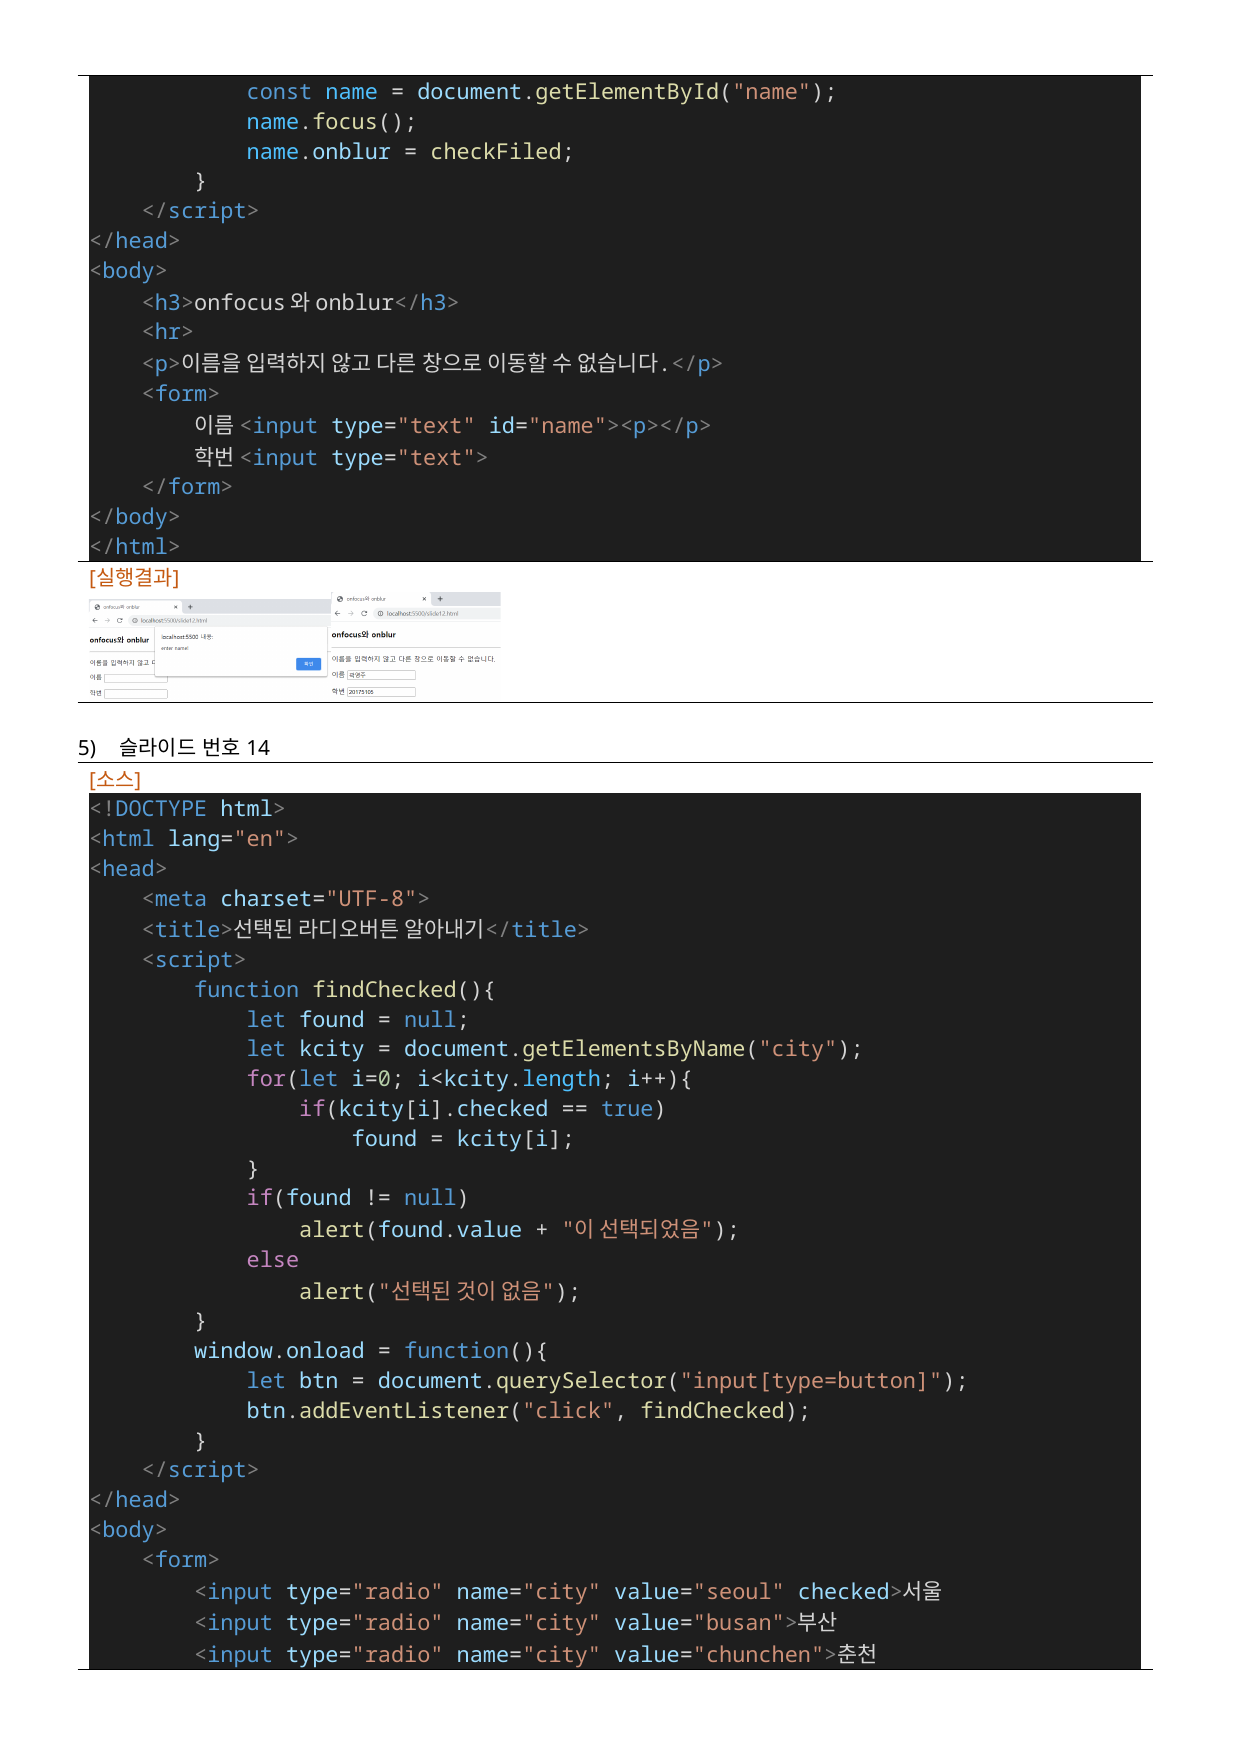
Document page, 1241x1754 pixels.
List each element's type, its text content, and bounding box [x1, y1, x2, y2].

table_cell [실행결과] [78, 562, 1152, 702]
picture [88, 592, 501, 702]
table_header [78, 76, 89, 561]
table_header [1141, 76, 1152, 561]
list 슬라이드 번호 14 [78, 731, 1165, 762]
